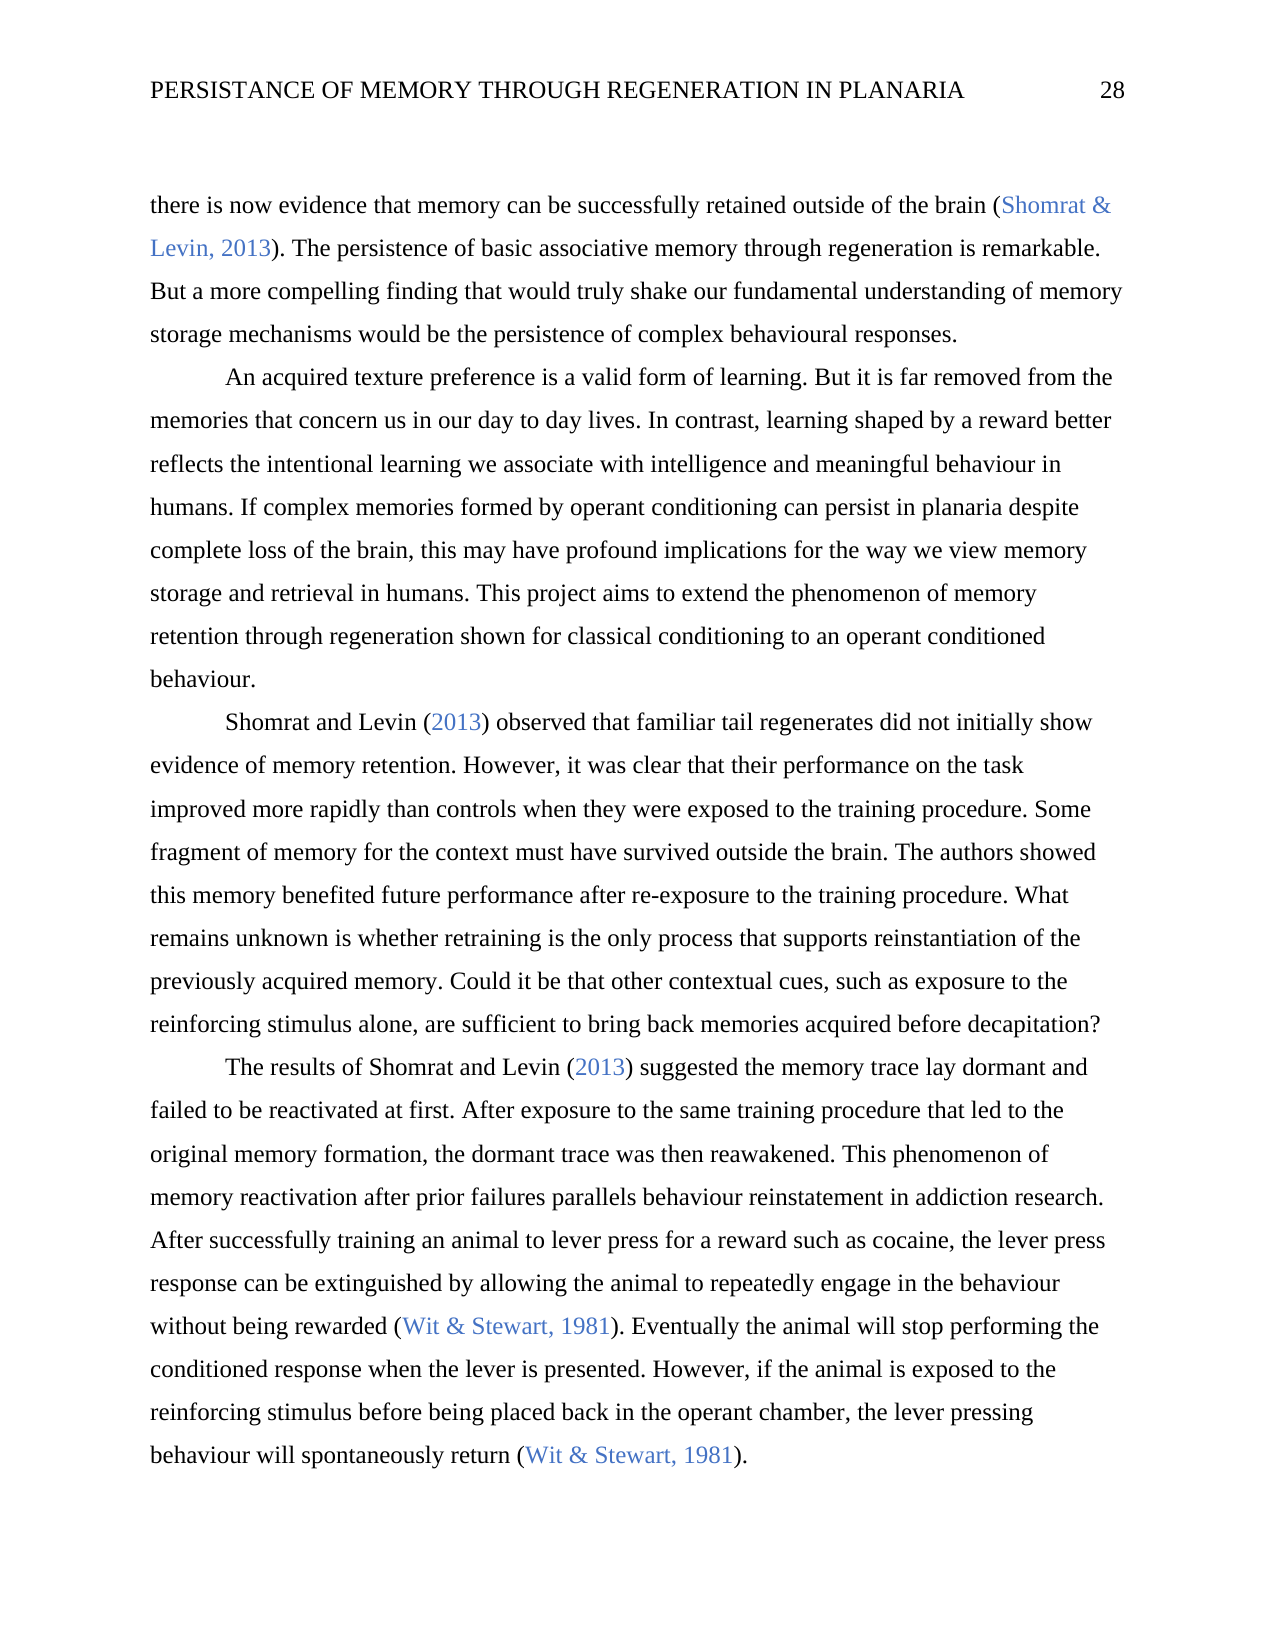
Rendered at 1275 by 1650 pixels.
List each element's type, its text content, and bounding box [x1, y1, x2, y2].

text Shomrat and Levin (2013) observed that familiar tail regenerates did not initially show evidence of memory retention. However, it was clear that their performance on the task improved more rapidly than controls when they were exposed to the training procedure. Some fragment of memory for the context must have survived outside the brain. The authors showed this memory benefited future performance after re-exposure to the training procedure. What remains unknown is whether retraining is the only process that supports reinstantiation of the previously acquired memory. Could it be that other contextual cues, such as exposure to the reinforcing stimulus alone, are sufficient to bring back memories acquired before decapitation? [150, 707, 1125, 1038]
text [150, 190, 1125, 348]
text An acquired texture preference is a valid form of learning. But it is far removed from the memories that concern us in our day to day lives. In contrast, learning shaped by a reward better reflects the intentional learning we associate with intelligence and meaningful behaviour in humans. If complex memories formed by operant conditioning can persist in planaria despite complete loss of the brain, this may have profound implications for the way we view memory storage and retrieval in humans. This project aims to extend the phenomenon of memory retention through regeneration shown for classical conditioning to an operant conditioned behaviour. [150, 362, 1125, 693]
text The results of Shomrat and Levin (2013) suggested the memory trace lay dormant and failed to be reactivated at first. After exposure to the same training procedure that led to the original memory formation, the dormant trace was then reawakened. This phenomenon of memory reactivation after prior failures parallels behaviour reinstatement in addiction research. After successfully training an animal to lever press for a reward such as cocaine, the lever press response can be extinguished by allowing the animal to repeatedly engage in the behaviour without being rewarded (Wit & Stewart, 1981). Eventually the animal will stop performing the conditioned response when the lever is presented. However, if the animal is exposed to the reinforcing stimulus before being placed back in the operant chamber, the lever pressing behaviour will spontaneously return (Wit & Stewart, 1981). [150, 1052, 1125, 1469]
